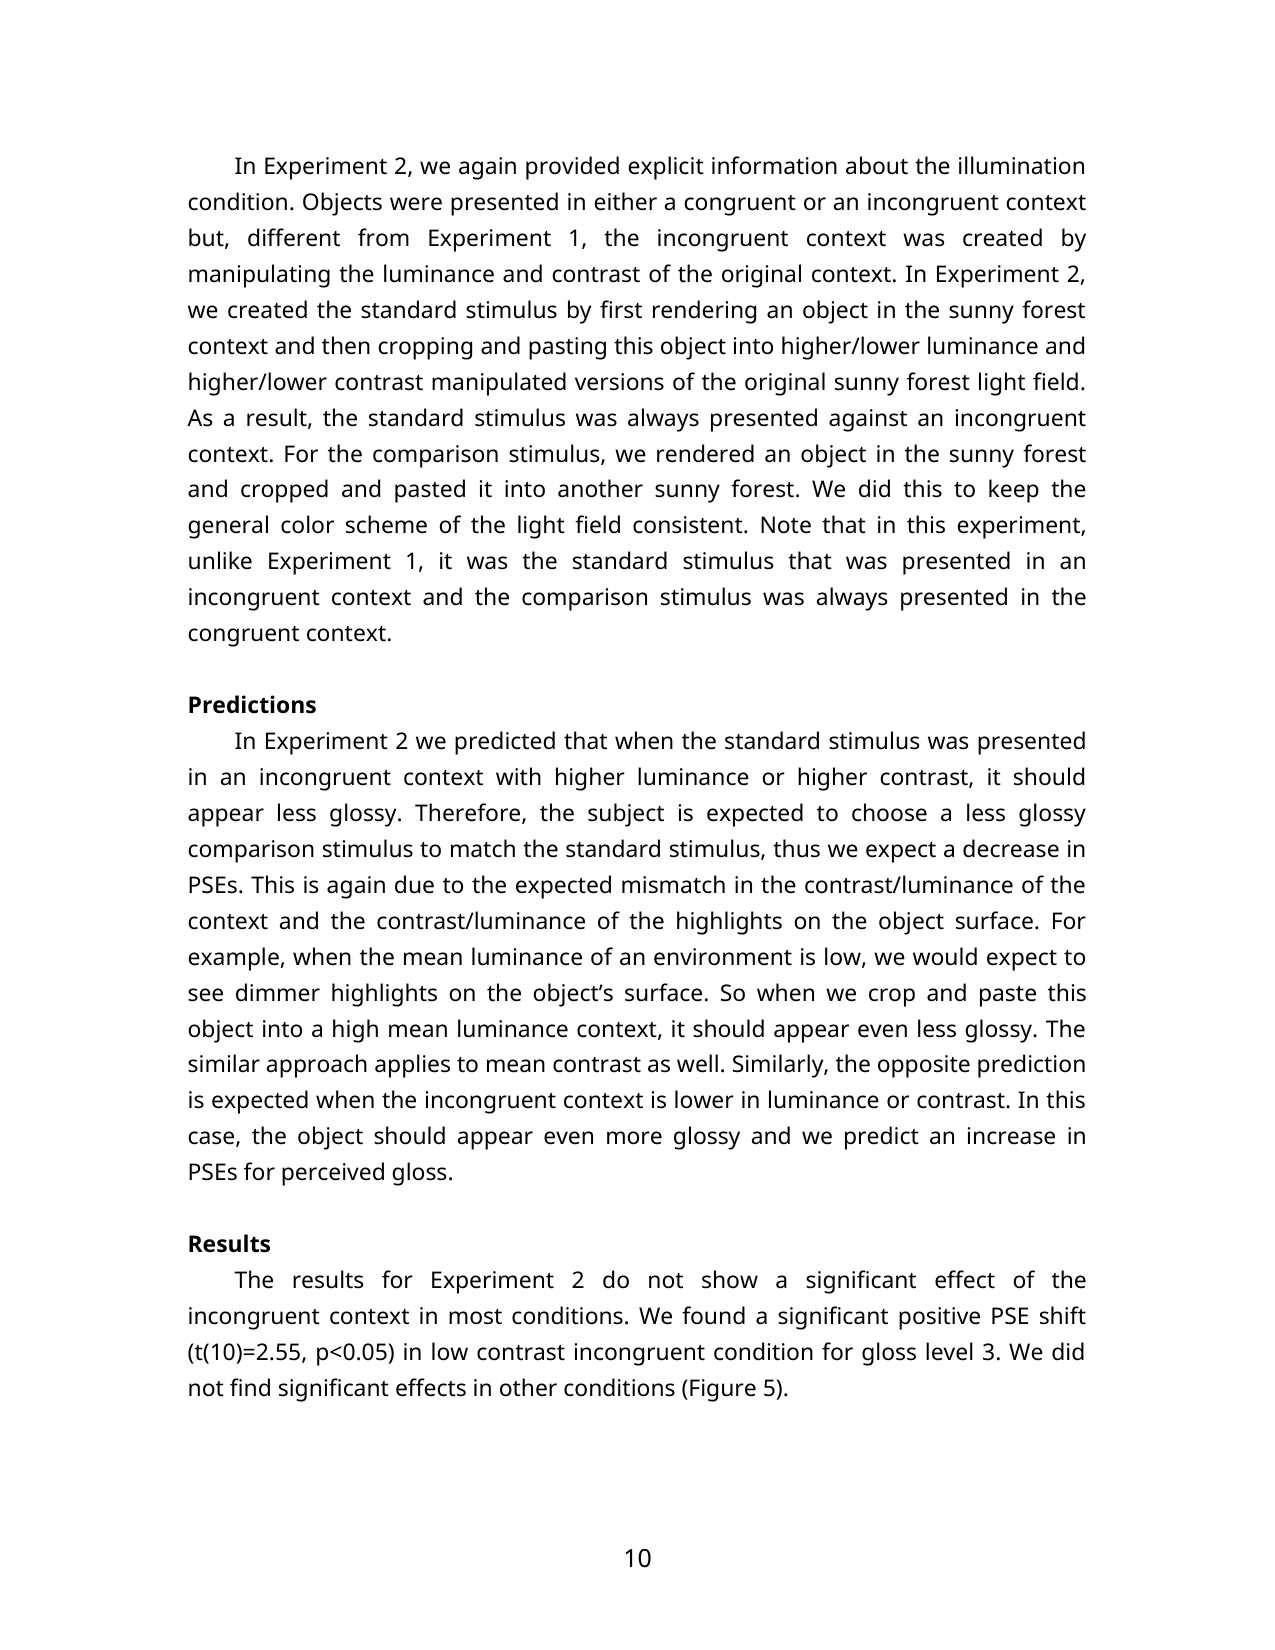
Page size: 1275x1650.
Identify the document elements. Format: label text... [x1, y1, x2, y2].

text Results [187, 1228, 1087, 1259]
text The results for Experiment 2 do not show a significant effect of the incongruent context in most conditions. We found a significant positive PSE shift (t(10)=2.55, p<0.05) in low contrast incongruent condition for gloss level 3. We did not find significant effects in other conditions (Figure 5). [187, 1264, 1087, 1403]
text Predictions [187, 689, 1087, 720]
text In Experiment 2, we again provided explicit information about the illumination condition. Objects were presented in either a congruent or an incongruent context but, different from Experiment 1, the incongruent context was created by manipulating the luminance and contrast of the original context. In Experiment 2, we created the standard stimulus by first rendering an object in the sunny forest context and then cropping and pasting this object into higher/lower luminance and higher/lower contrast manipulated versions of the original sunny forest light field. As a result, the standard stimulus was always presented against an incongruent context. For the comparison stimulus, we rendered an object in the sunny forest and cropped and pasted it into another sunny forest. We did this to keep the general color scheme of the light field consistent. Note that in this experiment, unlike Experiment 1, it was the standard stimulus that was presented in an incongruent context and the comparison stimulus was always presented in the congruent context. [187, 150, 1087, 648]
text In Experiment 2 we predicted that when the standard stimulus was presented in an incongruent context with higher luminance or higher contrast, it should appear less glossy. Therefore, the subject is expected to choose a less glossy comparison stimulus to match the standard stimulus, thus we expect a decrease in PSEs. This is again due to the expected mismatch in the contrast/luminance of the context and the contrast/luminance of the highlights on the object surface. For example, when the mean luminance of an environment is low, we would expect to see dimmer highlights on the object’s surface. So when we crop and paste this object into a high mean luminance context, it should appear even less glossy. The similar approach applies to mean contrast as well. Similarly, the opposite prediction is expected when the incongruent context is lower in luminance or contrast. In this case, the object should appear even more glossy and we predict an increase in PSEs for perceived gloss. [187, 725, 1087, 1187]
